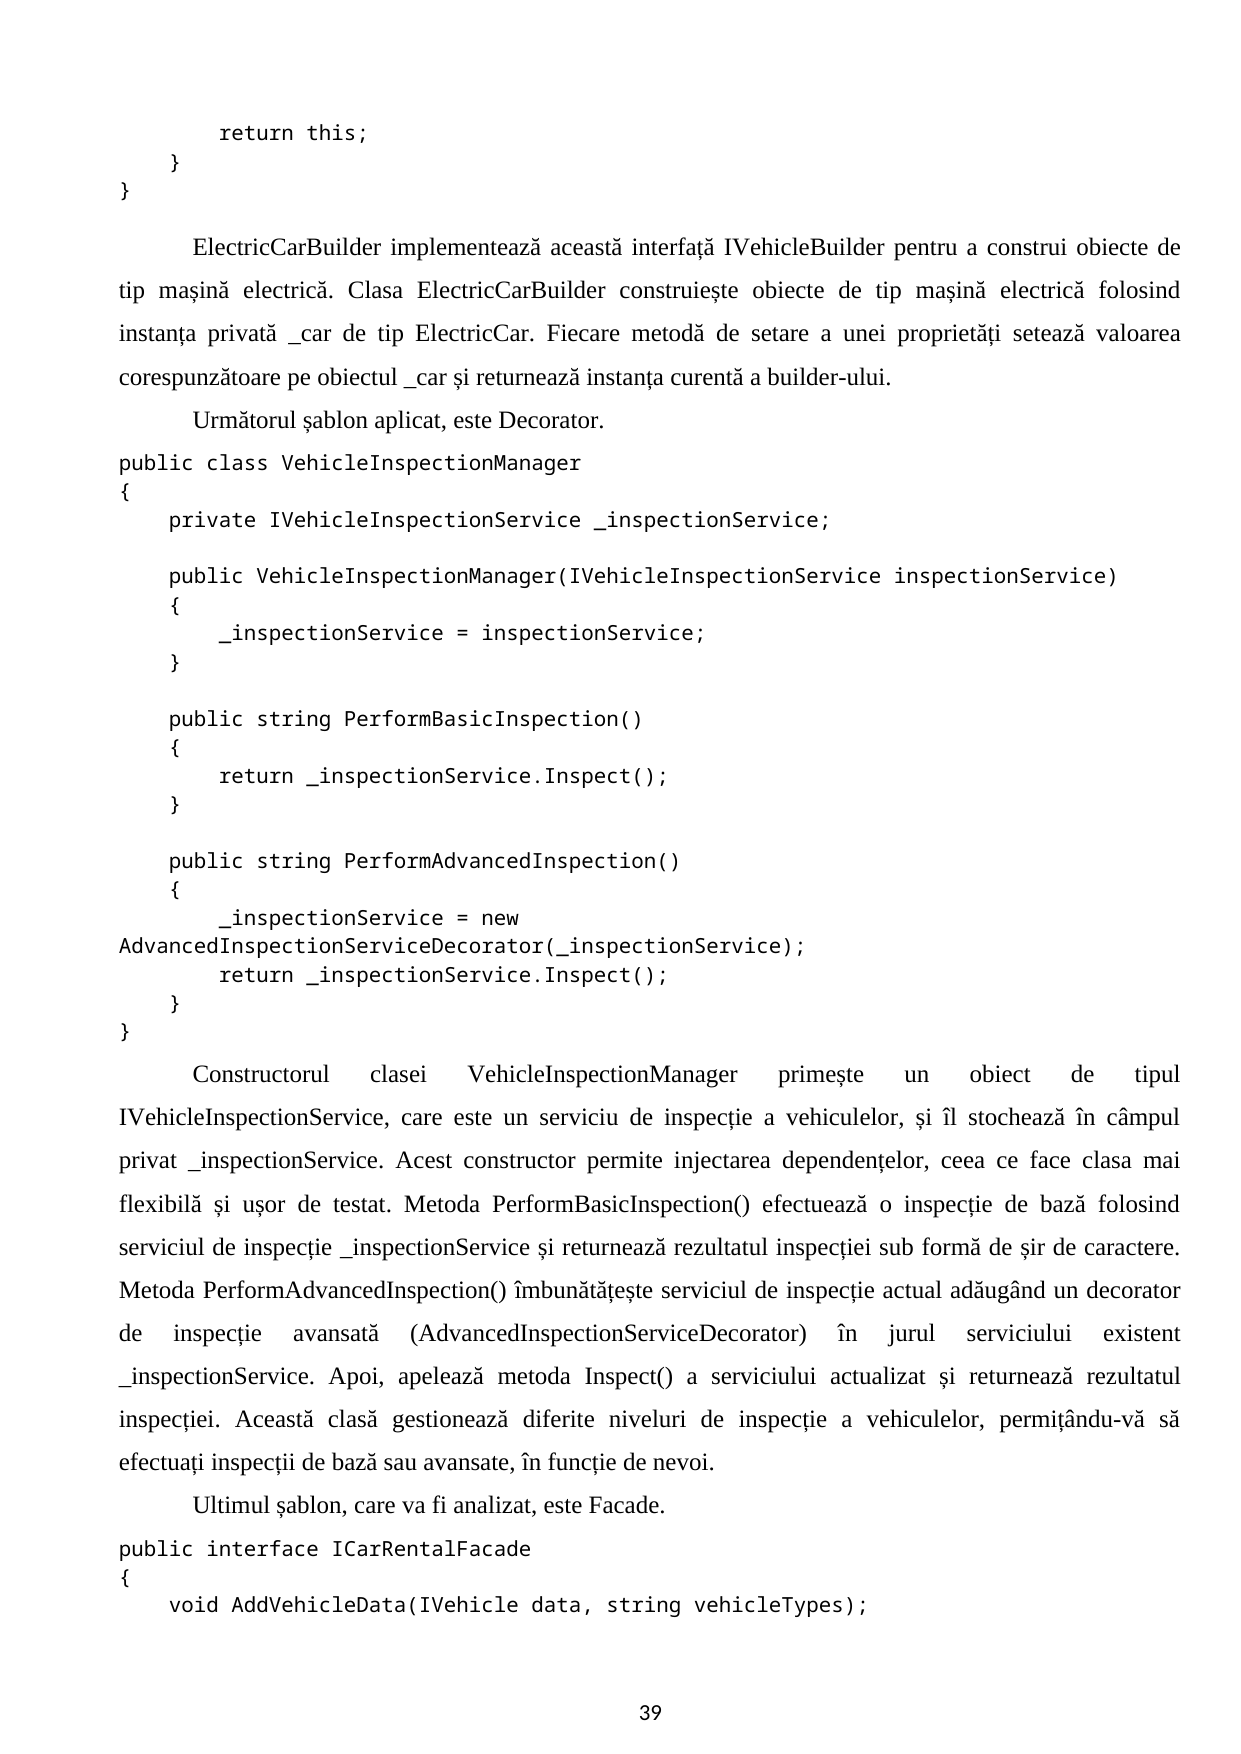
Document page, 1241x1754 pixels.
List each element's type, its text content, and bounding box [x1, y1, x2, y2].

text } [118, 147, 1182, 175]
text public string PerformAdvancedInspection() [118, 846, 1182, 874]
text } [118, 647, 1182, 675]
text return this; [118, 118, 1182, 147]
text { [118, 732, 1182, 761]
text void AddVehicleData(IVehicle data, string vehicleTypes); [118, 1591, 1182, 1619]
text ElectricCarBuilder implementează această interfață IVehicleBuilder pentru a construi obiecte de tip mașină electrică. Clasa ElectricCarBuilder construiește obiecte de tip mașină electrică folosind instanța privată _car de tip ElectricCar. Fiecare metodă de setare a unei proprietăți setează valoarea corespunzătoare pe obiectul _car și returnează instanța curentă a builder-ului. [118, 232, 1182, 390]
text return _inspectionService.Inspect(); [118, 761, 1182, 789]
text public interface ICarRentalFacade [118, 1534, 1182, 1562]
text } [118, 1017, 1182, 1045]
text } [118, 789, 1182, 818]
text { [118, 590, 1182, 618]
text } [118, 988, 1182, 1017]
text private IVehicleInspectionService _inspectionService; [118, 505, 1182, 533]
text { [118, 476, 1182, 505]
text { [118, 874, 1182, 903]
text public class VehicleInspectionManager [118, 448, 1182, 476]
text { [118, 1562, 1182, 1591]
text public string PerformBasicInspection() [118, 704, 1182, 732]
text } [118, 175, 1182, 204]
text Ultimul șablon, care va fi analizat, este Facade. [118, 1491, 1182, 1519]
text Următorul șablon aplicat, este Decorator. [118, 405, 1182, 433]
text public VehicleInspectionManager(IVehicleInspectionService inspectionService) [118, 562, 1182, 590]
text _inspectionService = inspectionService; [118, 618, 1182, 647]
text _inspectionService = new AdvancedInspectionServiceDecorator(_inspectionService); [118, 903, 1182, 960]
text return _inspectionService.Inspect(); [118, 960, 1182, 988]
text Constructorul clasei VehicleInspectionManager primește un obiect de tipul IVehicleInspectionService, care este un serviciu de inspecție a vehiculelor, și îl stochează în câmpul privat _inspectionService. Acest constructor permite injectarea dependențelor, ceea ce face clasa mai flexibilă și ușor de testat. Metoda PerformBasicInspection() efectuează o inspecție de bază folosind serviciul de inspecție _inspectionService și returnează rezultatul inspecției sub formă de șir de caractere. Metoda PerformAdvancedInspection() îmbunătățește serviciul de inspecție actual adăugând un decorator de inspecție avansată (AdvancedInspectionServiceDecorator) în jurul serviciului existent _inspectionService. Apoi, apelează metoda Inspect() a serviciului actualizat și returnează rezultatul inspecției. Această clasă gestionează diferite niveluri de inspecție a vehiculelor, permițându-vă să efectuați inspecții de bază sau avansate, în funcție de nevoi. [118, 1059, 1182, 1476]
